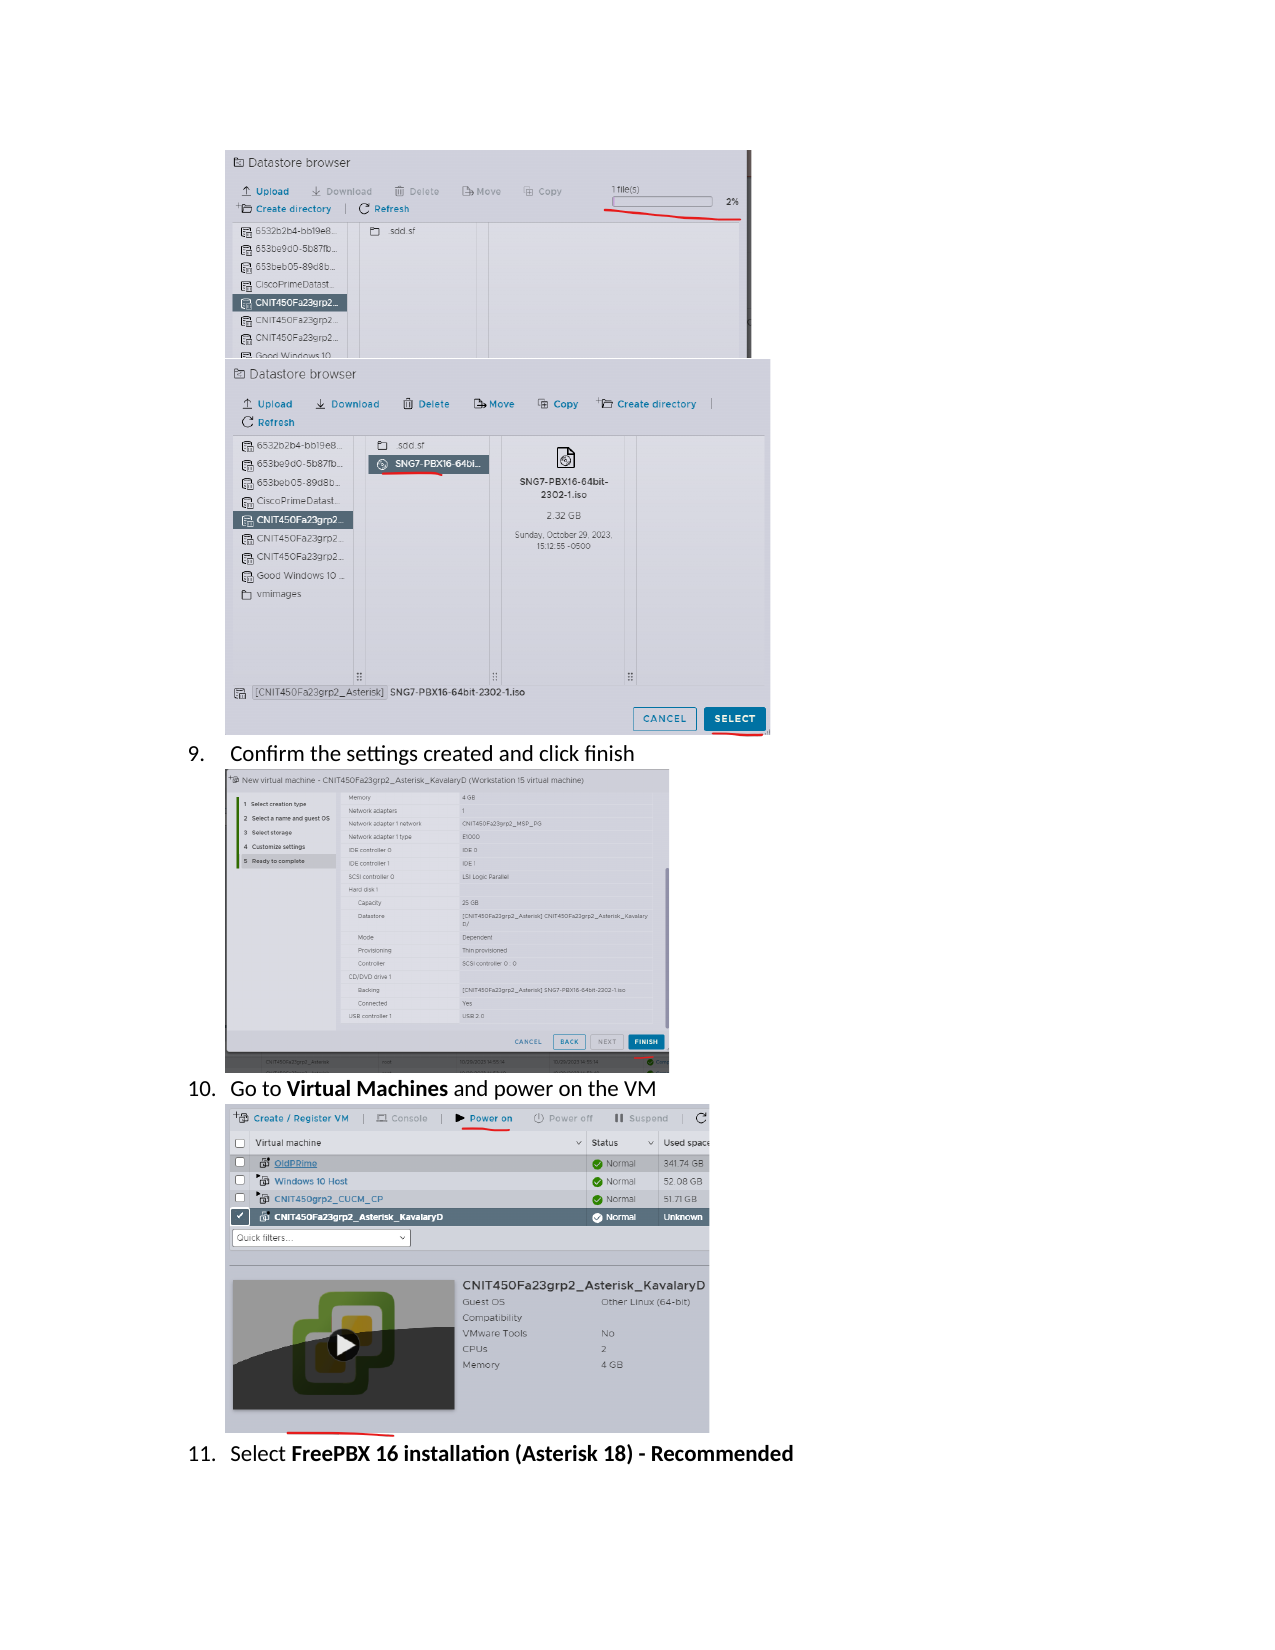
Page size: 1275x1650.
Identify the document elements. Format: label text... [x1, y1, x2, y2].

list Select FreePBX 16 installation (Asterisk 18) - Recommended [187, 1439, 1125, 1467]
list Go to Virtual Machines and power on the VM [187, 1074, 1125, 1102]
picture [225, 769, 670, 1073]
picture [225, 1104, 710, 1437]
picture [225, 359, 771, 737]
picture [225, 150, 752, 358]
list Confirm the settings created and click finish [187, 739, 1125, 767]
